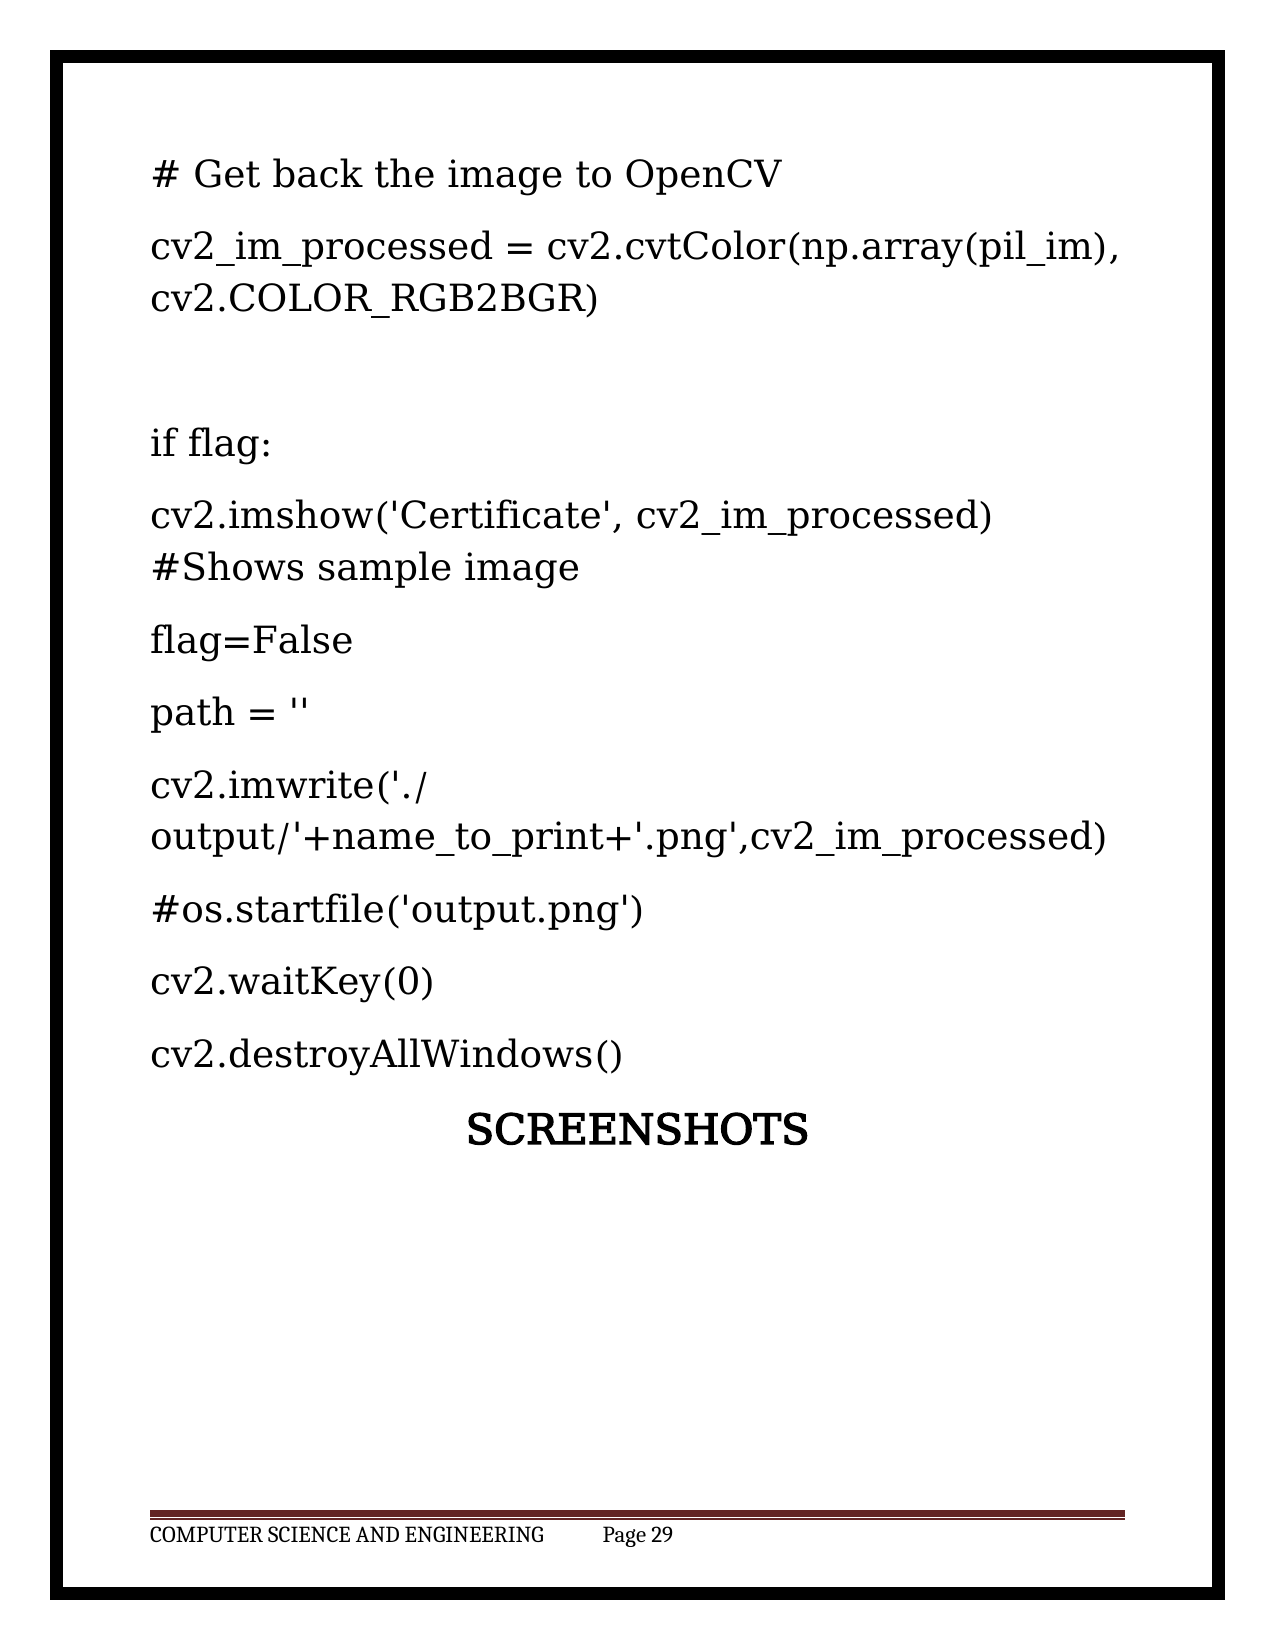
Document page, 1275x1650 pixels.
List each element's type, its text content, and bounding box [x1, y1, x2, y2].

text cv2_im_processed = cv2.cvtColor(np.array(pil_im), cv2.COLOR_RGB2BGR) [150, 222, 1125, 319]
text cv2.waitKey(0) [150, 957, 1125, 1002]
text path = '' [150, 688, 1125, 733]
text cv2.destroyAllWindows() [150, 1030, 1125, 1075]
text flag=False [150, 616, 1125, 661]
text cv2.imshow('Certificate', cv2_im_processed) #Shows sample image [150, 492, 1125, 588]
text cv2.imwrite('./output/'+name_to_print+'.png',cv2_im_processed) [150, 761, 1125, 857]
text # Get back the image to OpenCV [150, 150, 1125, 195]
text #os.startfile('output.png') [150, 885, 1125, 930]
text SCREENSHOTS [150, 1102, 1125, 1152]
text if flag: [150, 419, 1125, 464]
